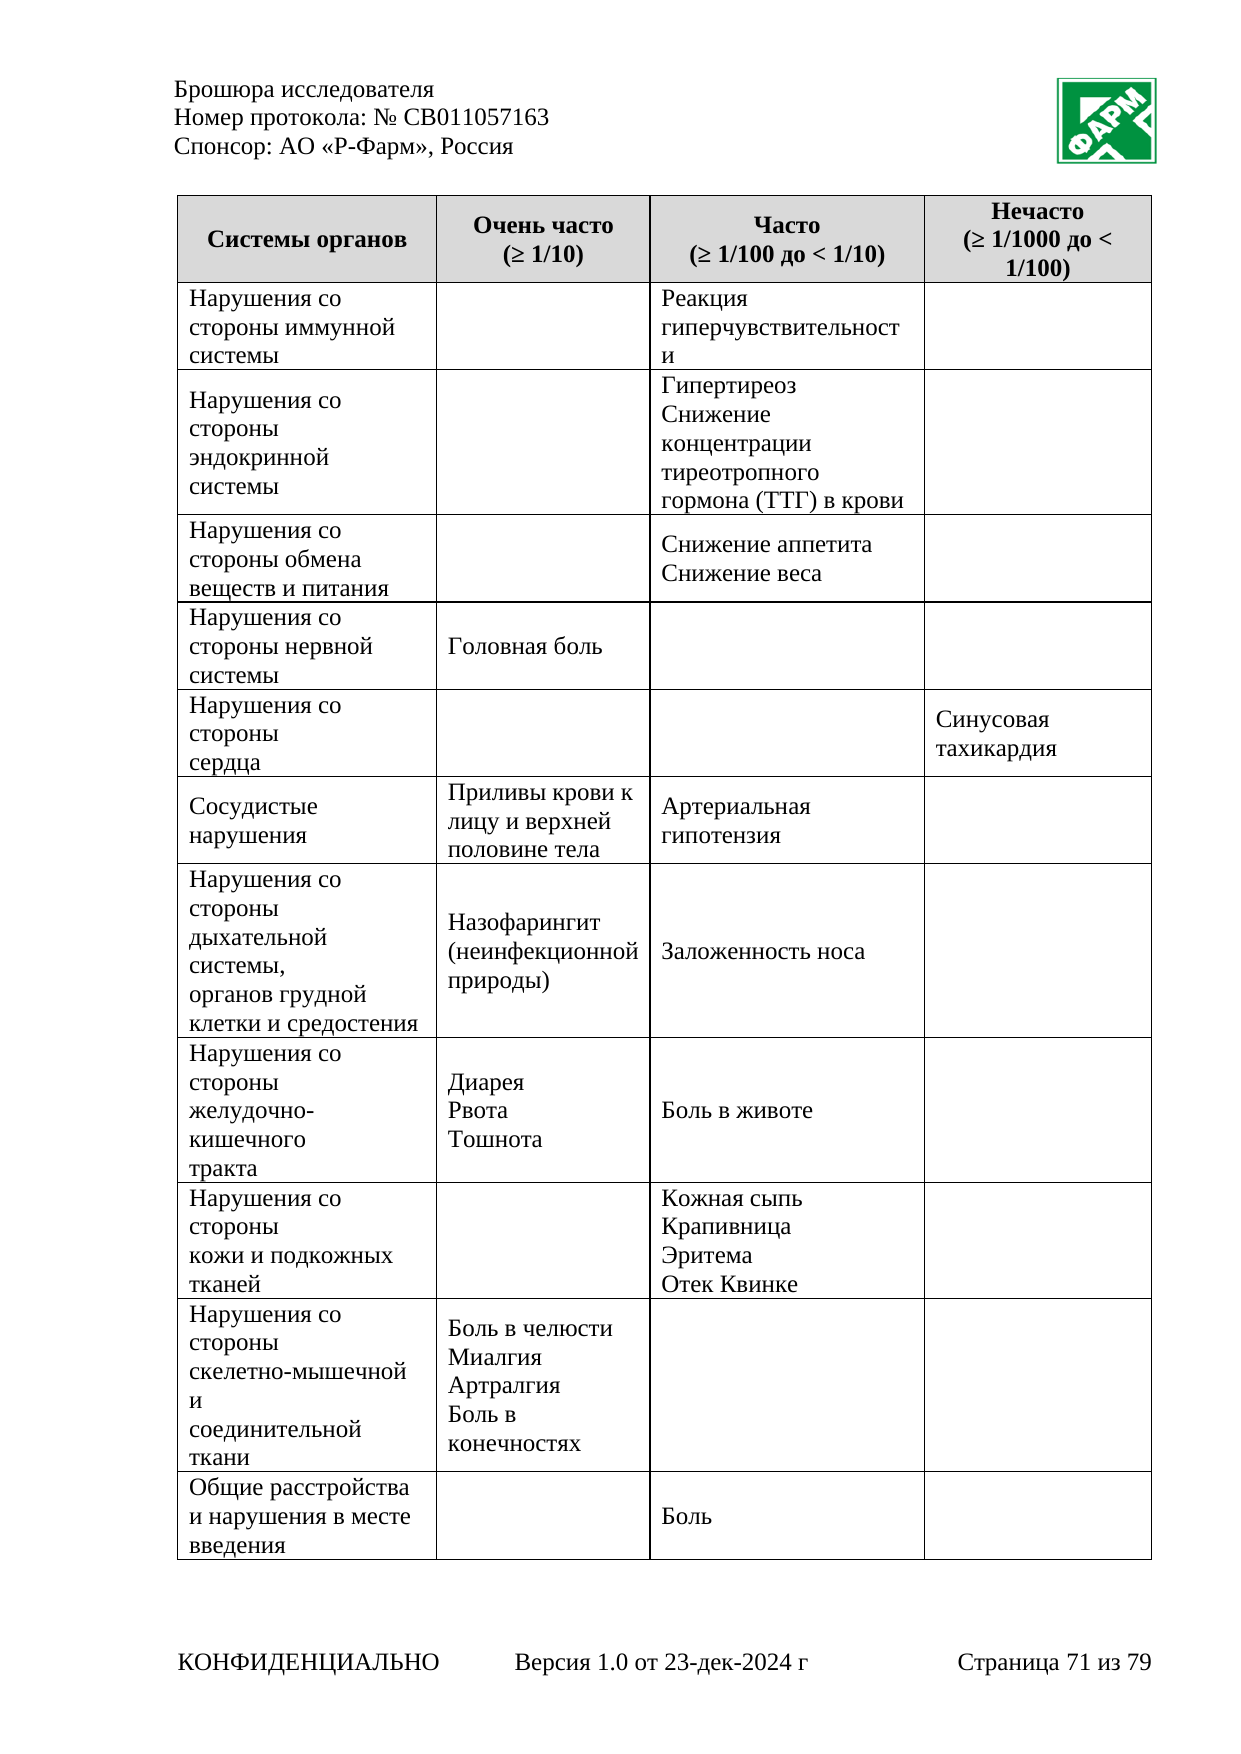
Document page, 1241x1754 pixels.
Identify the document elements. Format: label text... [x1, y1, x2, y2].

table_cell Сосудистые нарушения [178, 777, 436, 863]
table_cell [925, 1183, 1151, 1298]
table_cell [437, 1472, 649, 1558]
table_cell Кожная сыпь Крапивница Эритема Отек Квинке [651, 1183, 924, 1298]
table_cell Реакция гиперчувствительности [651, 283, 924, 369]
table_cell Нарушения со стороны эндокринной системы [178, 370, 436, 514]
table_cell Артериальная гипотензия [651, 777, 924, 863]
table_cell [925, 1472, 1151, 1558]
table_cell Боль [651, 1472, 924, 1558]
table_cell [437, 370, 649, 514]
table_cell Общие расстройства и нарушения в месте введения [178, 1472, 436, 1558]
table_cell Нарушения со стороны нервной системы [178, 603, 436, 689]
table_cell Назофарингит (неинфекционной природы) [437, 864, 649, 1037]
picture [1052, 73, 1159, 166]
table_cell Заложенность носа [651, 864, 924, 1037]
table_cell [651, 603, 924, 689]
table_cell [925, 1038, 1151, 1182]
table_header Часто (≥ 1/100 до < 1/10) [651, 196, 924, 282]
table_cell [651, 690, 924, 776]
table_cell [651, 1299, 924, 1471]
table_cell Синусовая тахикардия [925, 690, 1151, 776]
table_cell Нарушения со стороны дыхательной системы, органов грудной клетки и средостения [178, 864, 436, 1037]
table_cell [437, 690, 649, 776]
table_cell Нарушения со стороны желудочно-кишечного тракта [178, 1038, 436, 1182]
table_cell Головная боль [437, 603, 649, 689]
table_cell Боль в челюсти Миалгия Артралгия Боль в конечностях [437, 1299, 649, 1471]
table_cell [925, 777, 1151, 863]
table_cell Нарушения со стороны иммунной системы [178, 283, 436, 369]
table_cell Нарушения со стороны сердца [178, 690, 436, 776]
table_cell Приливы крови к лицу и верхней половине тела [437, 777, 649, 863]
table_header Нечасто (≥ 1/1000 до < 1/100) [925, 196, 1151, 282]
table_cell [437, 515, 649, 601]
table_header Системы органов [178, 196, 436, 282]
table_cell [925, 1299, 1151, 1471]
table_cell Диарея Рвота Тошнота [437, 1038, 649, 1182]
table_cell [437, 1183, 649, 1298]
table_cell Нарушения со стороны кожи и подкожных тканей [178, 1183, 436, 1298]
table_cell Нарушения со стороны скелетно-мышечной и соединительной ткани [178, 1299, 436, 1471]
table_cell [925, 603, 1151, 689]
table_cell [925, 370, 1151, 514]
table_cell [925, 515, 1151, 601]
table_cell [925, 283, 1151, 369]
table_cell Нарушения со стороны обмена веществ и питания [178, 515, 436, 601]
table_cell Гипертиреоз Снижение концентрации тиреотропного гормона (ТТГ) в крови [651, 370, 924, 514]
table_cell Снижение аппетита Снижение веса [651, 515, 924, 601]
table_header Очень часто (≥ 1/10) [437, 196, 649, 282]
table_cell Боль в животе [651, 1038, 924, 1182]
table_cell [925, 864, 1151, 1037]
table_cell [437, 283, 649, 369]
